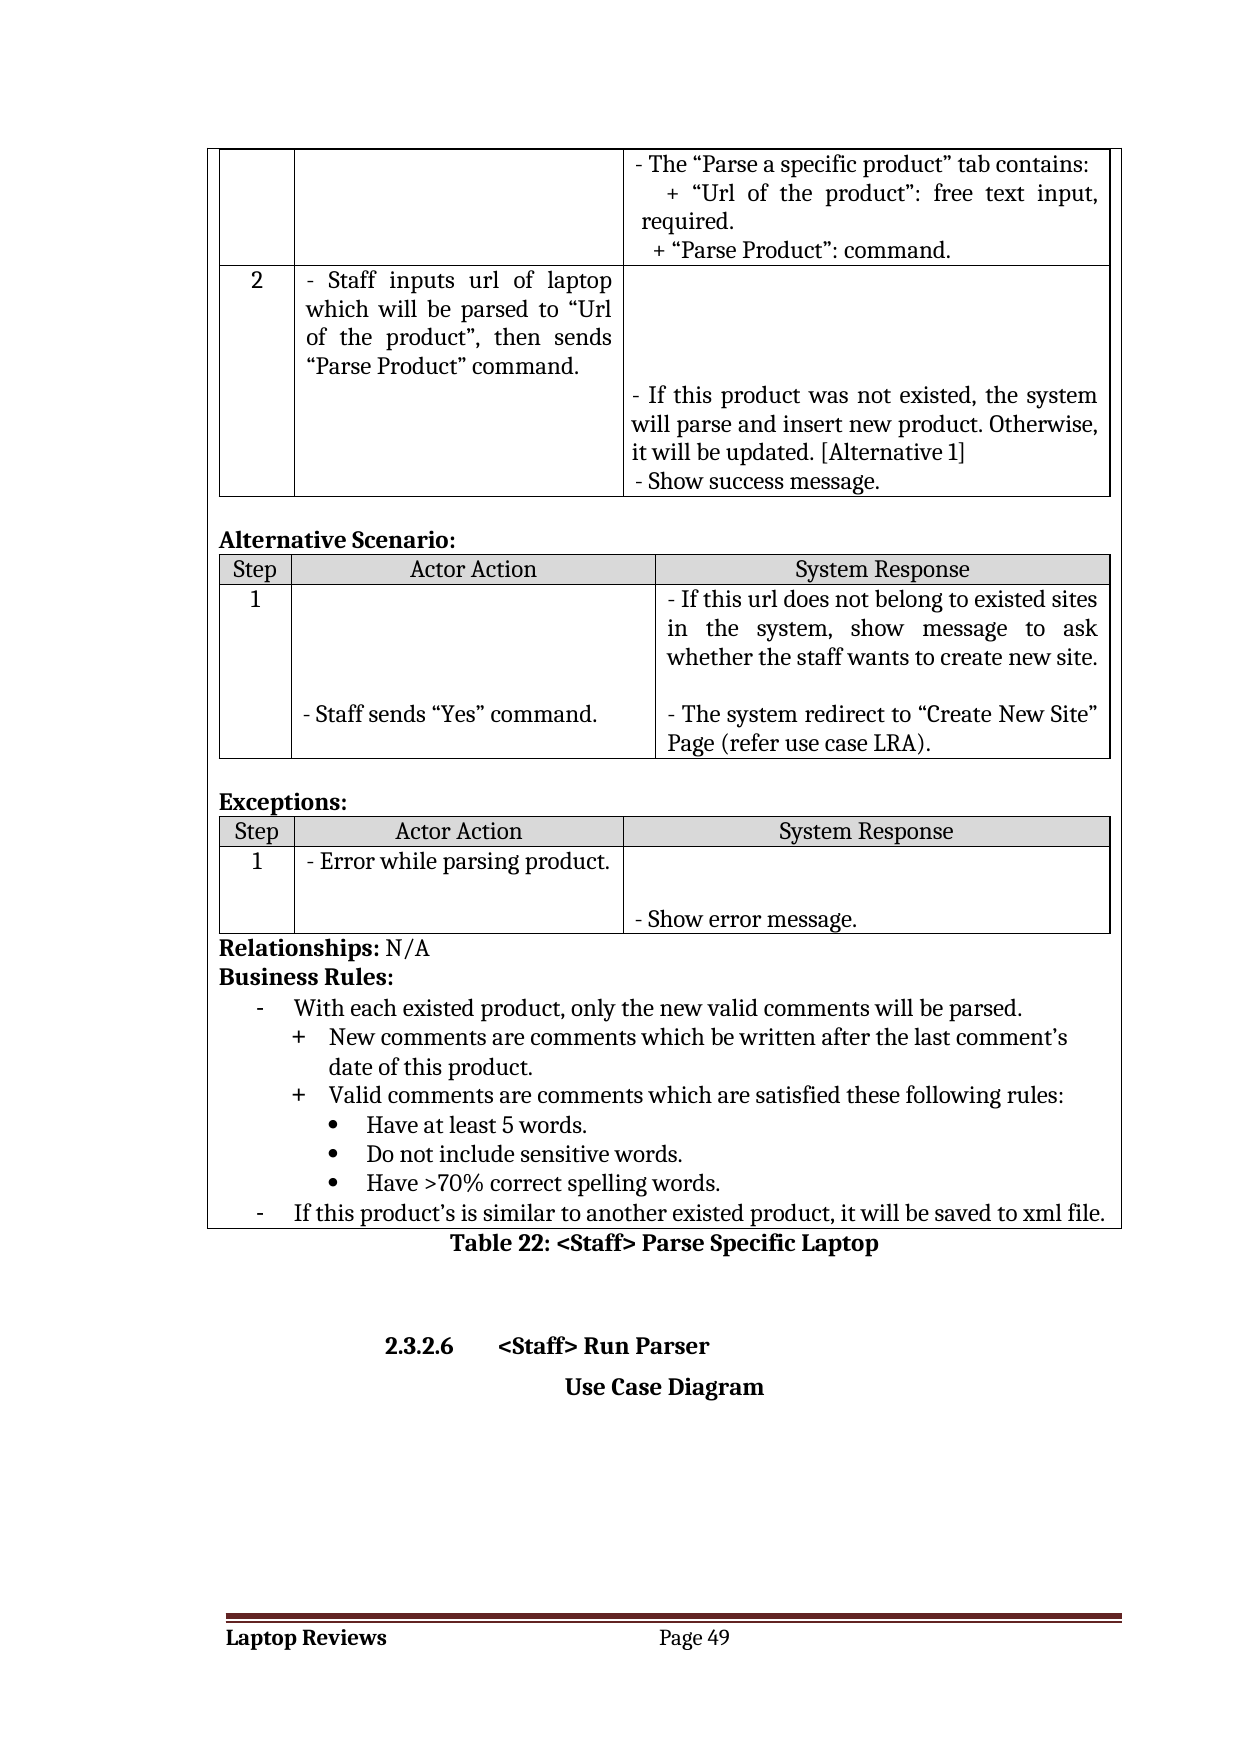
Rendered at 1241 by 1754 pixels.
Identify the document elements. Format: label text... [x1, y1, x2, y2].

subtitle <Staff> Run Parser [385, 1332, 1122, 1360]
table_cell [208, 149, 1121, 1228]
text Table 22: <Staff> Parse Specific Laptop [207, 1229, 1122, 1258]
subtitle Use Case Diagram [207, 1373, 1122, 1402]
